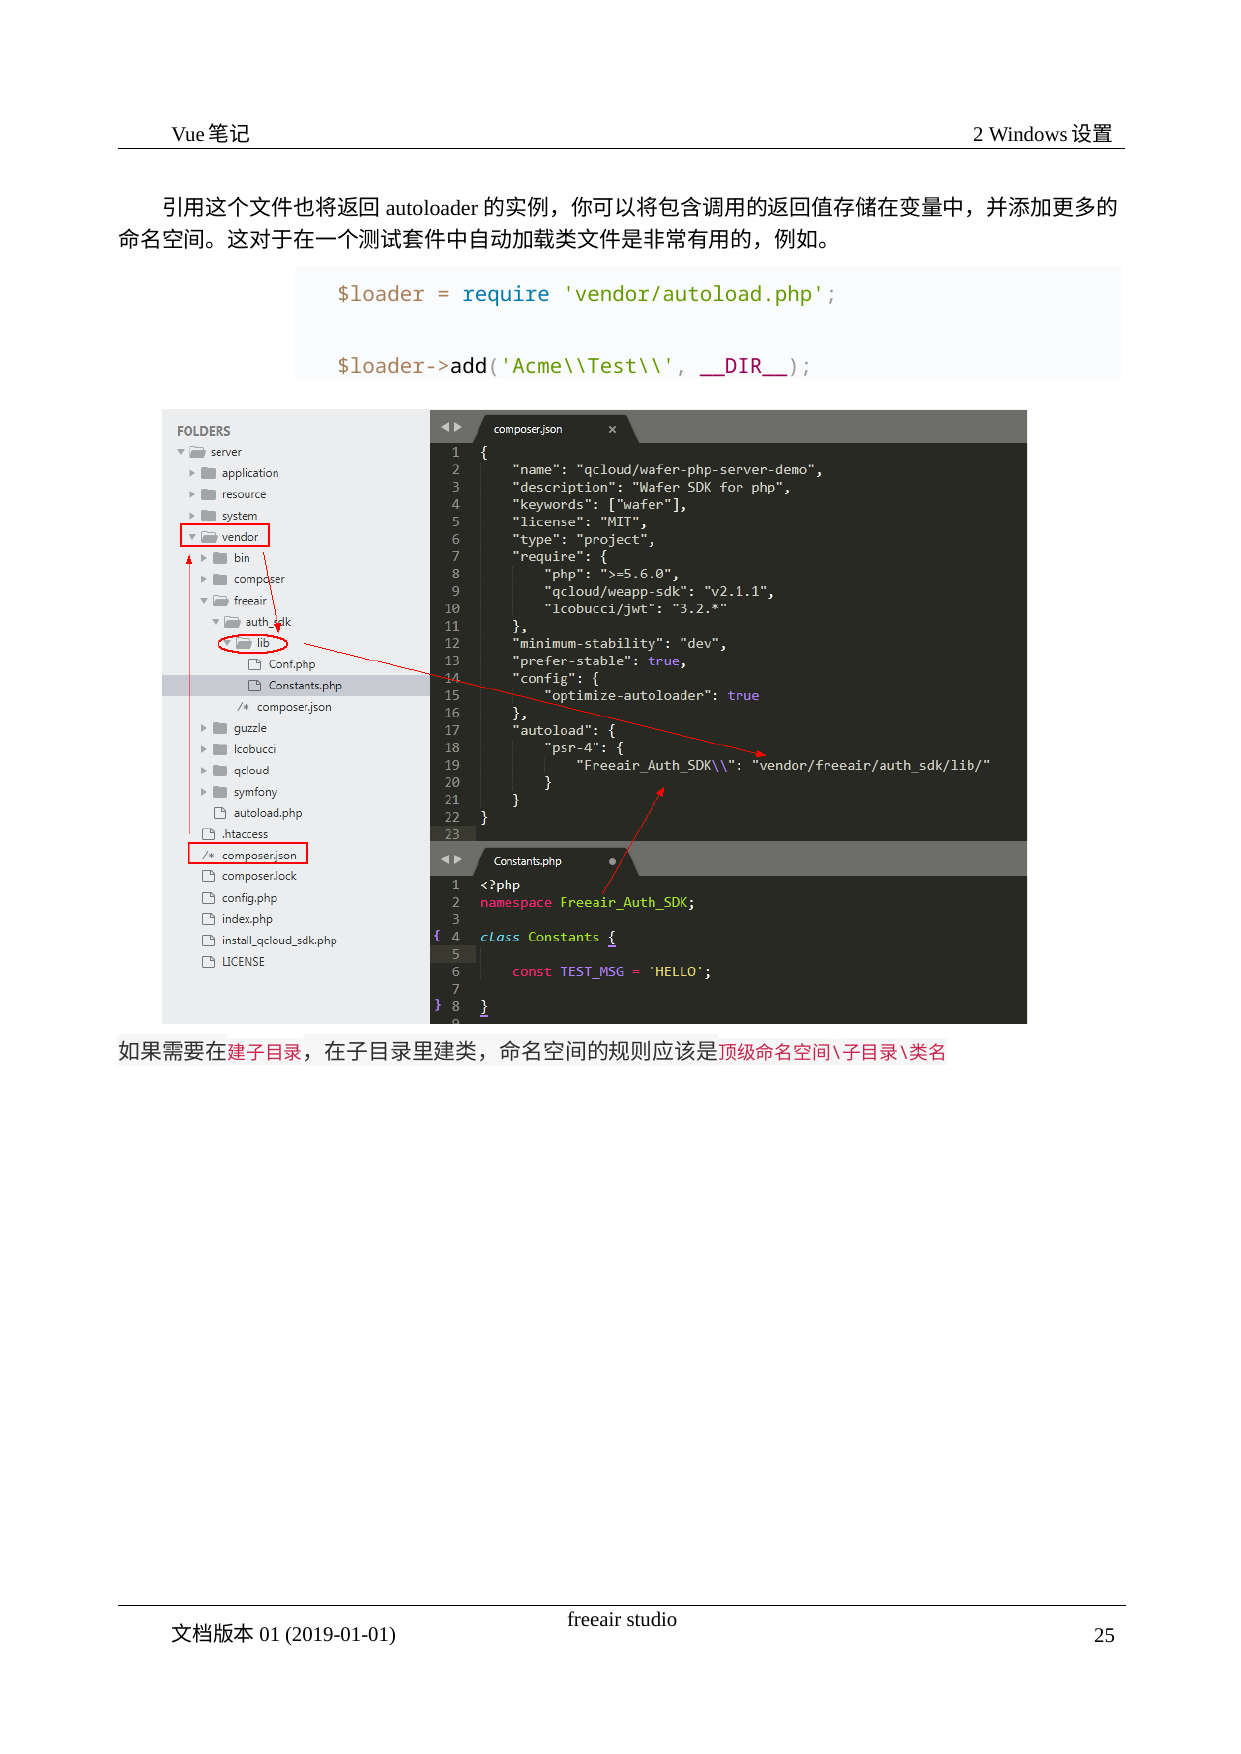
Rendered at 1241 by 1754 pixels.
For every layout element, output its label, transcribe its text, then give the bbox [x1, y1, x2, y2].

text $loader = require 'vendor/autoload.php'; [295, 266, 1122, 308]
text 引用这个文件也将返回 autoloader 的实例，你可以将包含调用的返回值存储在变量中，并添加更多的命名空间。这对于在一个测试套件中自动加载类文件是非常有用的，例如。 [118, 190, 1122, 254]
text $loader->add('Acme\\Test\\', __DIR__); [295, 338, 1122, 379]
text 如果需要在建子目录，在子目录里建类，命名空间的规则应该是顶级命名空间\子目录\类名 [118, 1024, 1122, 1066]
picture [161, 409, 1028, 1024]
